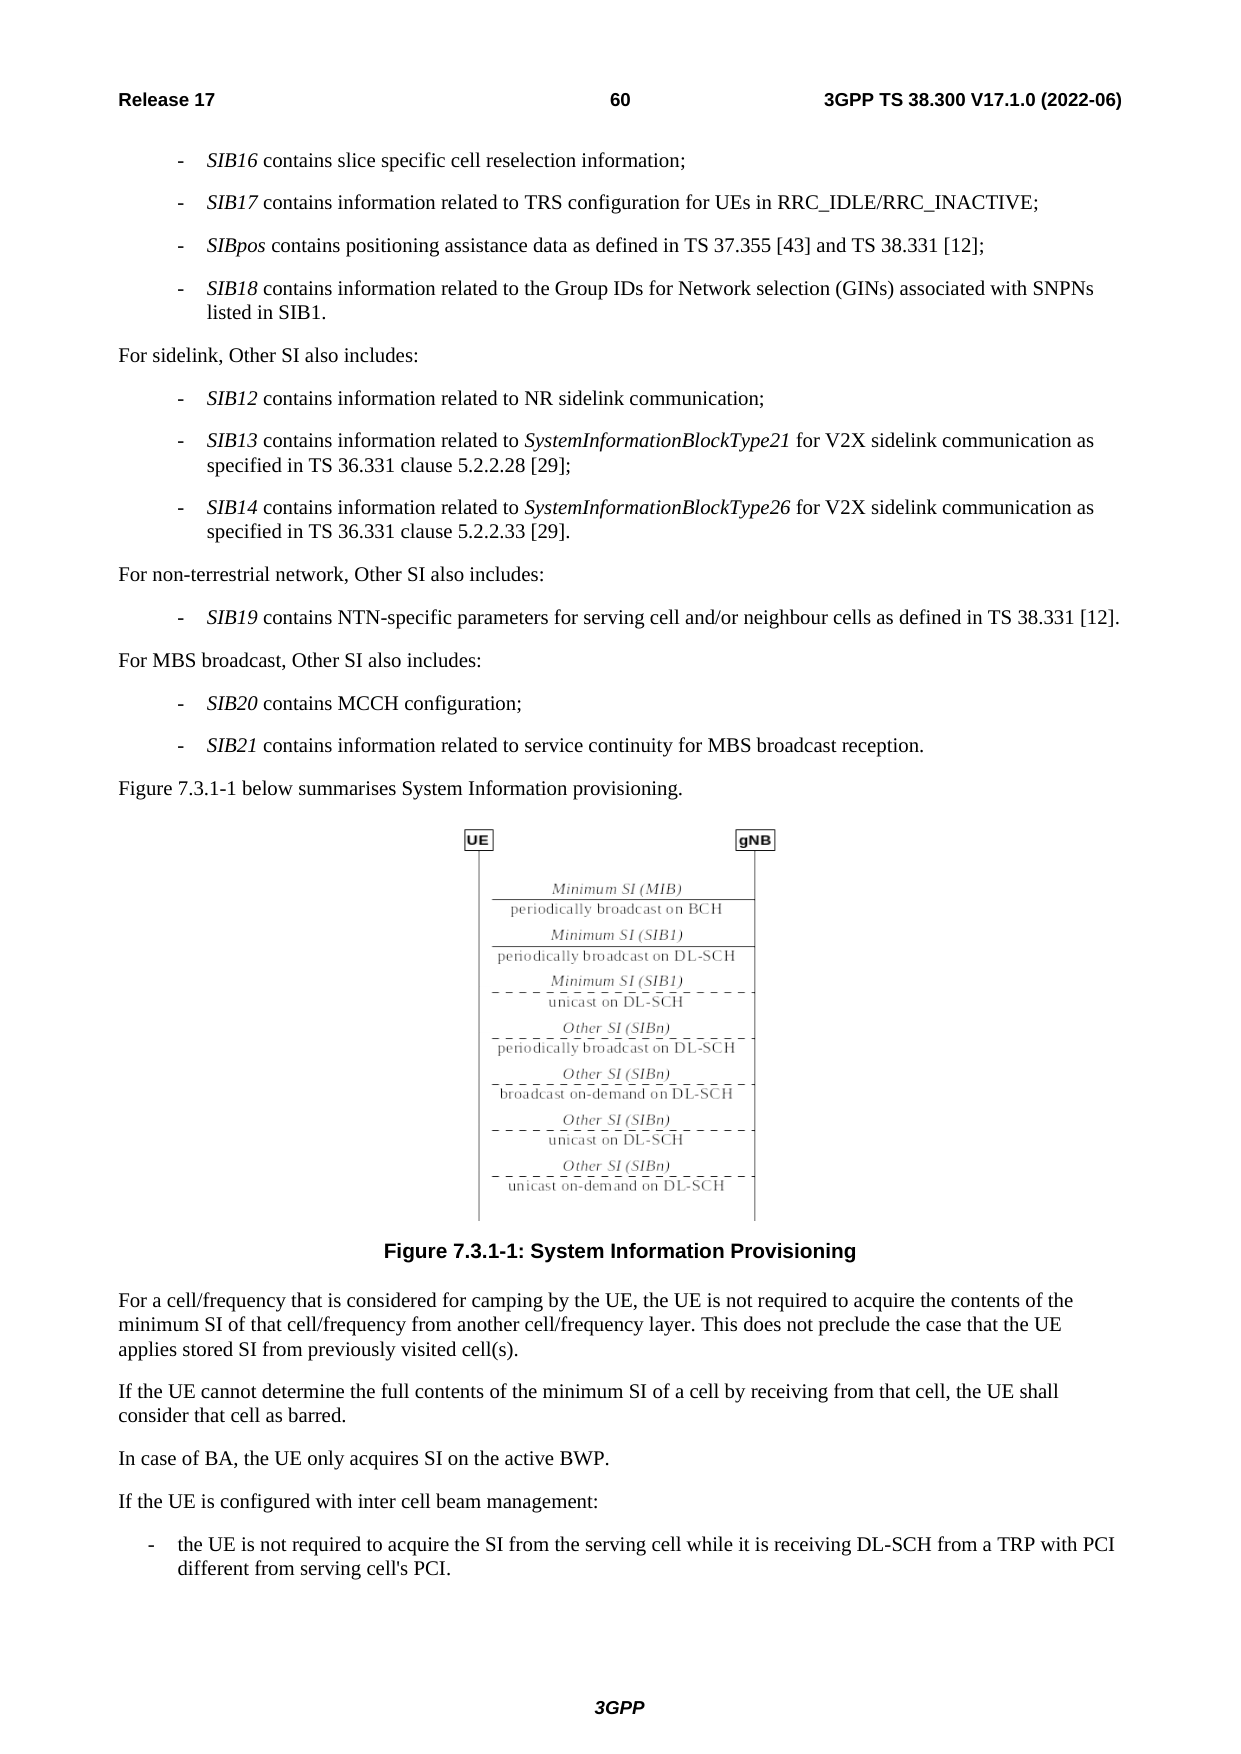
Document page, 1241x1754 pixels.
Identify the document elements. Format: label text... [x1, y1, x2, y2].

text For non-terrestrial network, Other SI also includes: [118, 562, 1122, 586]
text If the UE cannot determine the full contents of the minimum SI of a cell by receiving from that cell, the UE shall consider that cell as barred. [118, 1379, 1122, 1427]
text - SIB21 contains information related to service continuity for MBS broadcast reception. [177, 733, 1122, 757]
text - SIB14 contains information related to SystemInformationBlockType26 for V2X sidelink communication as specified in TS 36.331 clause 5.2.2.33 [29]. [177, 495, 1122, 543]
text If the UE is configured with inter cell beam management: [118, 1489, 1122, 1513]
text - SIB12 contains information related to NR sidelink communication; [177, 386, 1122, 410]
text - SIB19 contains NTN-specific parameters for serving cell and/or neighbour cells as defined in TS 38.331 [12]. [177, 605, 1122, 629]
text - SIB18 contains information related to the Group IDs for Network selection (GINs) associated with SNPNs listed in SIB1. [177, 276, 1122, 324]
text - SIBpos contains positioning assistance data as defined in TS 37.355 [43] and TS 38.331 [12]; [177, 233, 1122, 257]
text - SIB20 contains MCCH configuration; [177, 691, 1122, 715]
text - SIB17 contains information related to TRS configuration for UEs in RRC_IDLE/RRC_INACTIVE; [177, 190, 1122, 214]
text - SIB13 contains information related to SystemInformationBlockType21 for V2X sidelink communication as specified in TS 36.331 clause 5.2.2.28 [29]; [177, 428, 1122, 477]
text - the UE is not required to acquire the SI from the serving cell while it is receiving DL-SCH from a TRP with PCI different from serving cell's PCI. [148, 1532, 1122, 1580]
text In case of BA, the UE only acquires SI on the active BWP. [118, 1446, 1122, 1470]
text - SIB16 contains slice specific cell reselection information; [177, 147, 1122, 172]
text Figure 7.3.1-1: System Information Provisioning [118, 1239, 1122, 1263]
text For a cell/frequency that is considered for camping by the UE, the UE is not required to acquire the contents of the minimum SI of that cell/frequency from another cell/frequency layer. This does not preclude the case that the UE applies stored SI from previously visited cell(s). [118, 1288, 1122, 1361]
text For MBS broadcast, Other SI also includes: [118, 648, 1122, 672]
text Figure 7.3.1-1 below summarises System Information provisioning. [118, 776, 1122, 800]
text For sidelink, Other SI also includes: [118, 343, 1122, 367]
